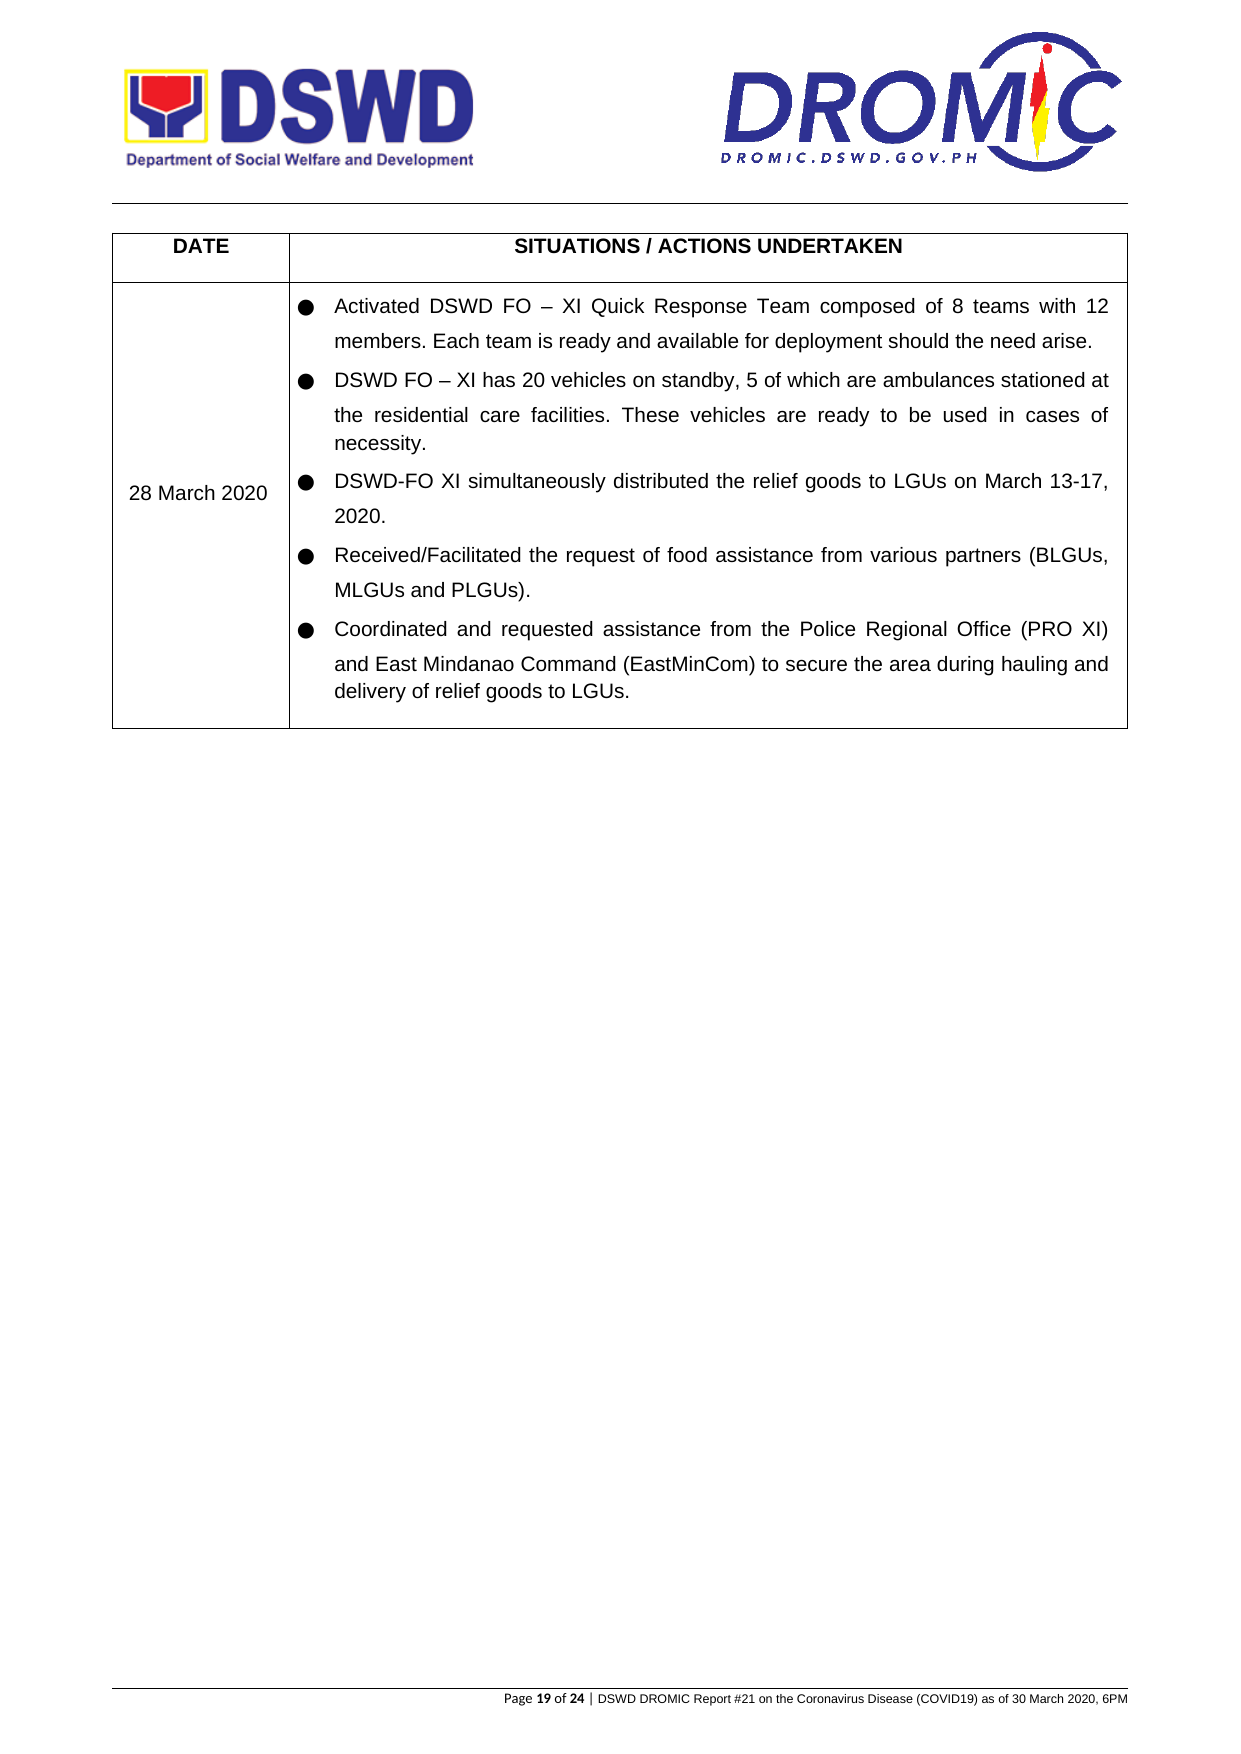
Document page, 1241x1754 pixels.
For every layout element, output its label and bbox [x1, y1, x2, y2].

picture [112, 65, 487, 173]
picture [676, 31, 1162, 172]
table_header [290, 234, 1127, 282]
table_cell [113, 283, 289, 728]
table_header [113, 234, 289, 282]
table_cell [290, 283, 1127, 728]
